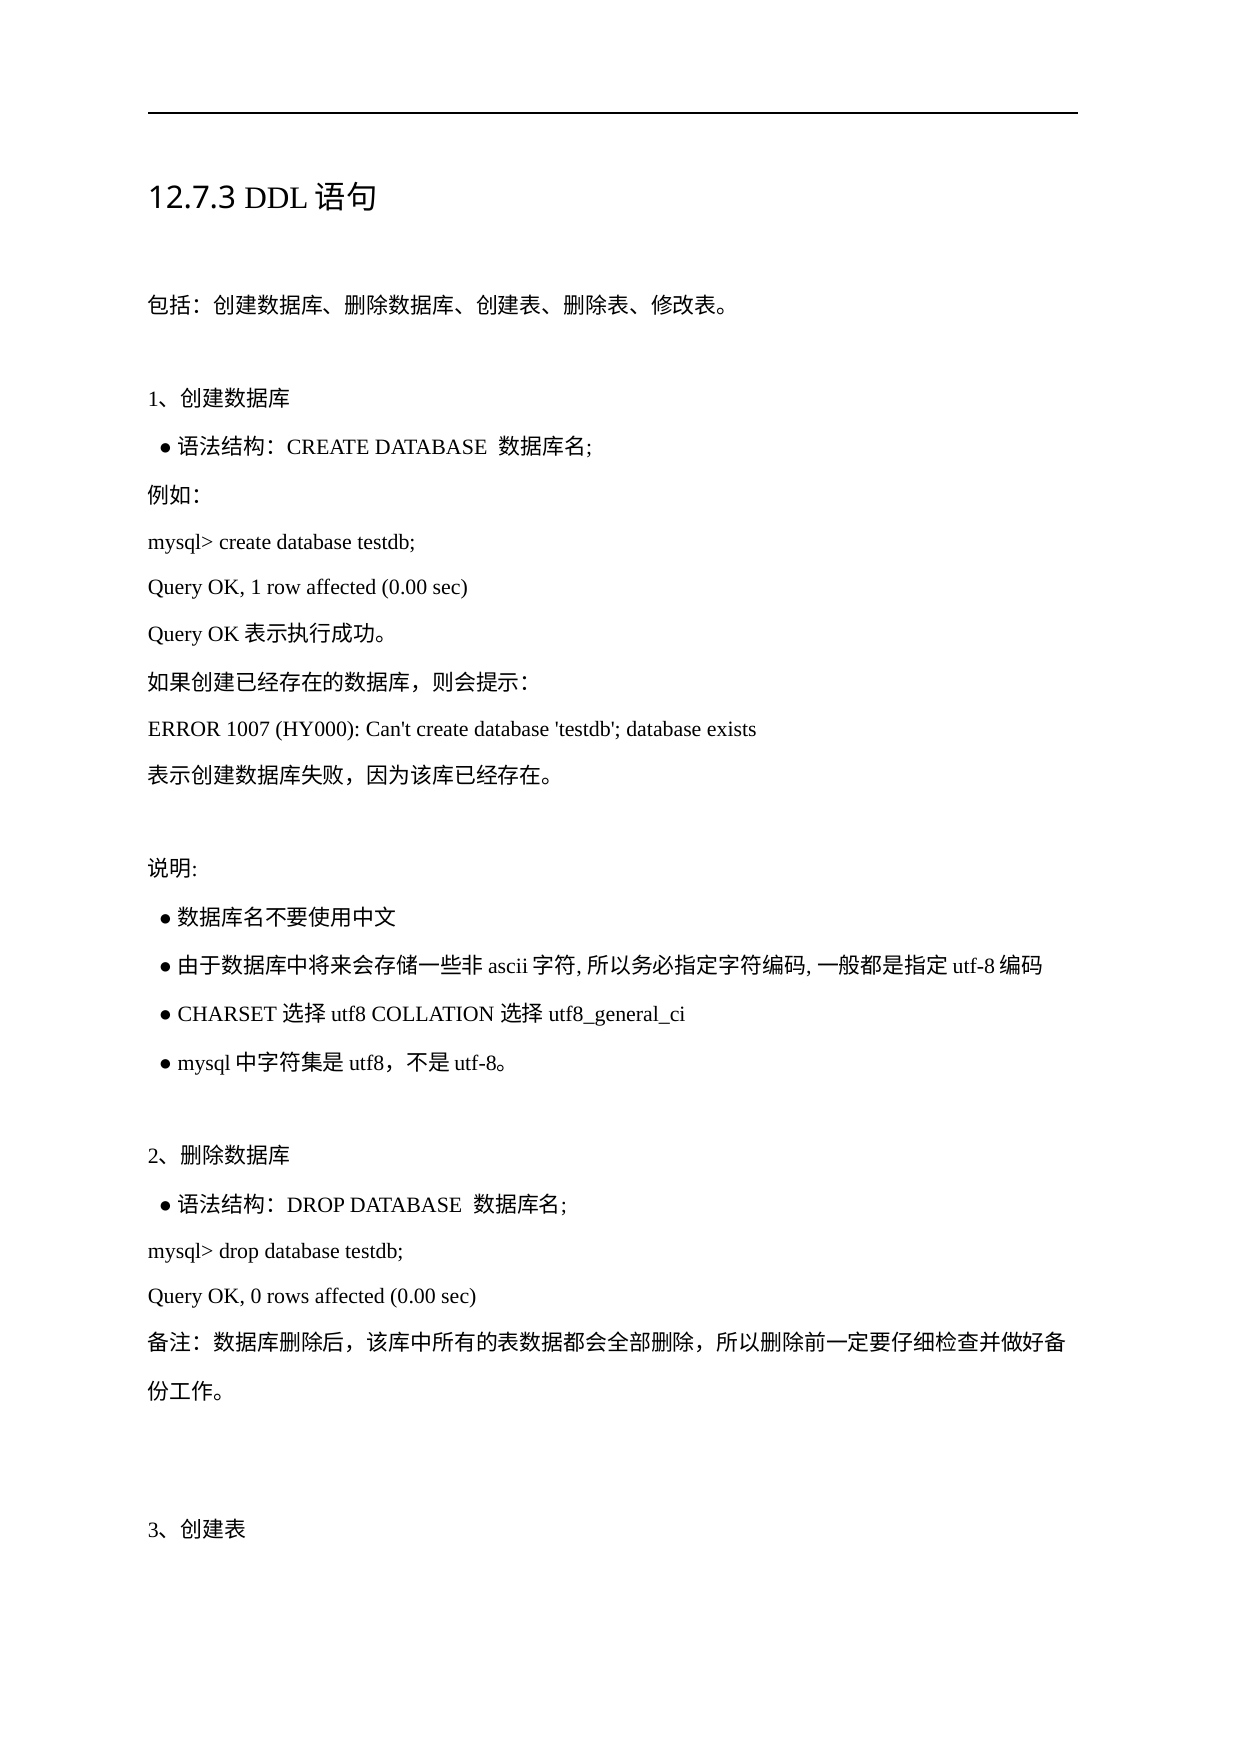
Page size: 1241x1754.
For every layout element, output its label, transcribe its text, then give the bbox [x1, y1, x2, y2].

text ERROR 1007 (HY000): Can't create database 'testdb'; database exists [148, 712, 1078, 745]
text 备注：数据库删除后，该库中所有的表数据都会全部删除，所以删除前一定要仔细检查并做好备份工作。 [148, 1325, 1078, 1406]
text ● 语法结构：DROP DATABASE 数据库名; [148, 1186, 1078, 1219]
text ● mysql中字符集是utf8，不是utf-8。 [148, 1044, 1078, 1077]
text 包括：创建数据库、删除数据库、创建表、删除表、修改表。 [148, 287, 1078, 320]
text 表示创建数据库失败，因为该库已经存在。 [148, 758, 1078, 790]
text 如果创建已经存在的数据库，则会提示： [148, 664, 1078, 697]
text 说明: [148, 851, 1078, 883]
text 1、创建数据库 [148, 381, 1078, 413]
text 2、删除数据库 [148, 1138, 1078, 1170]
text mysql> create database testdb; [148, 526, 1078, 558]
text Query OK, 0 rows affected (0.00 sec) [148, 1279, 1078, 1312]
text ● CHARSET 选择 utf8 COLLATION 选择 utf8_general_ci [148, 996, 1078, 1028]
text 例如： [148, 477, 1078, 510]
text mysql> drop database testdb; [148, 1234, 1078, 1267]
text ● 语法结构：CREATE DATABASE 数据库名; [148, 429, 1078, 461]
text Query OK表示执行成功。 [148, 616, 1078, 648]
text ● 数据库名不要使用中文 [148, 899, 1078, 932]
text ● 由于数据库中将来会存储一些非ascii字符, 所以务必指定字符编码, 一般都是指定utf-8编码 [148, 948, 1078, 980]
text 3、创建表 [148, 1512, 1078, 1544]
subtitle DDL语句 [148, 162, 1078, 227]
text Query OK, 1 row affected (0.00 sec) [148, 571, 1078, 603]
